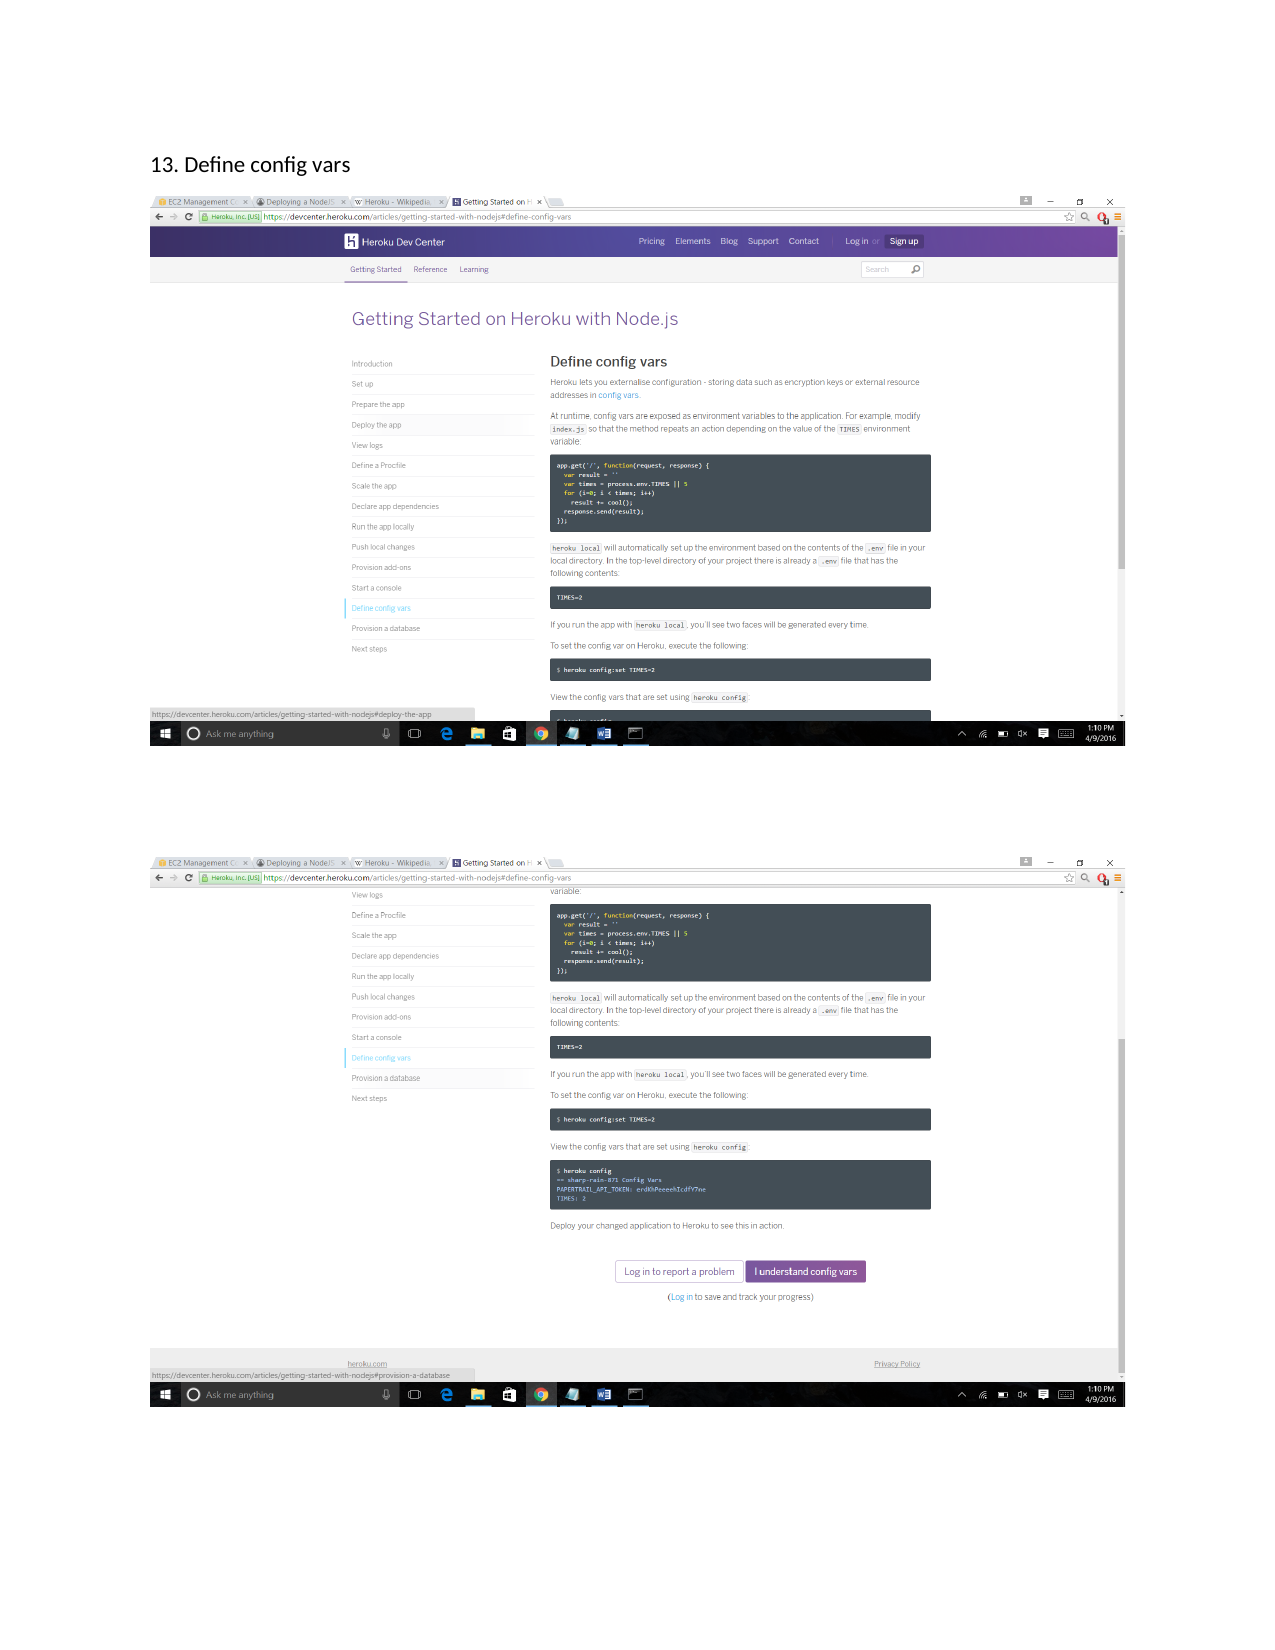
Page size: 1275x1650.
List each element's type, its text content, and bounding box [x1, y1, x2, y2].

picture [150, 857, 1125, 1407]
text 13. Define config vars [150, 150, 1125, 178]
picture [150, 196, 1125, 746]
